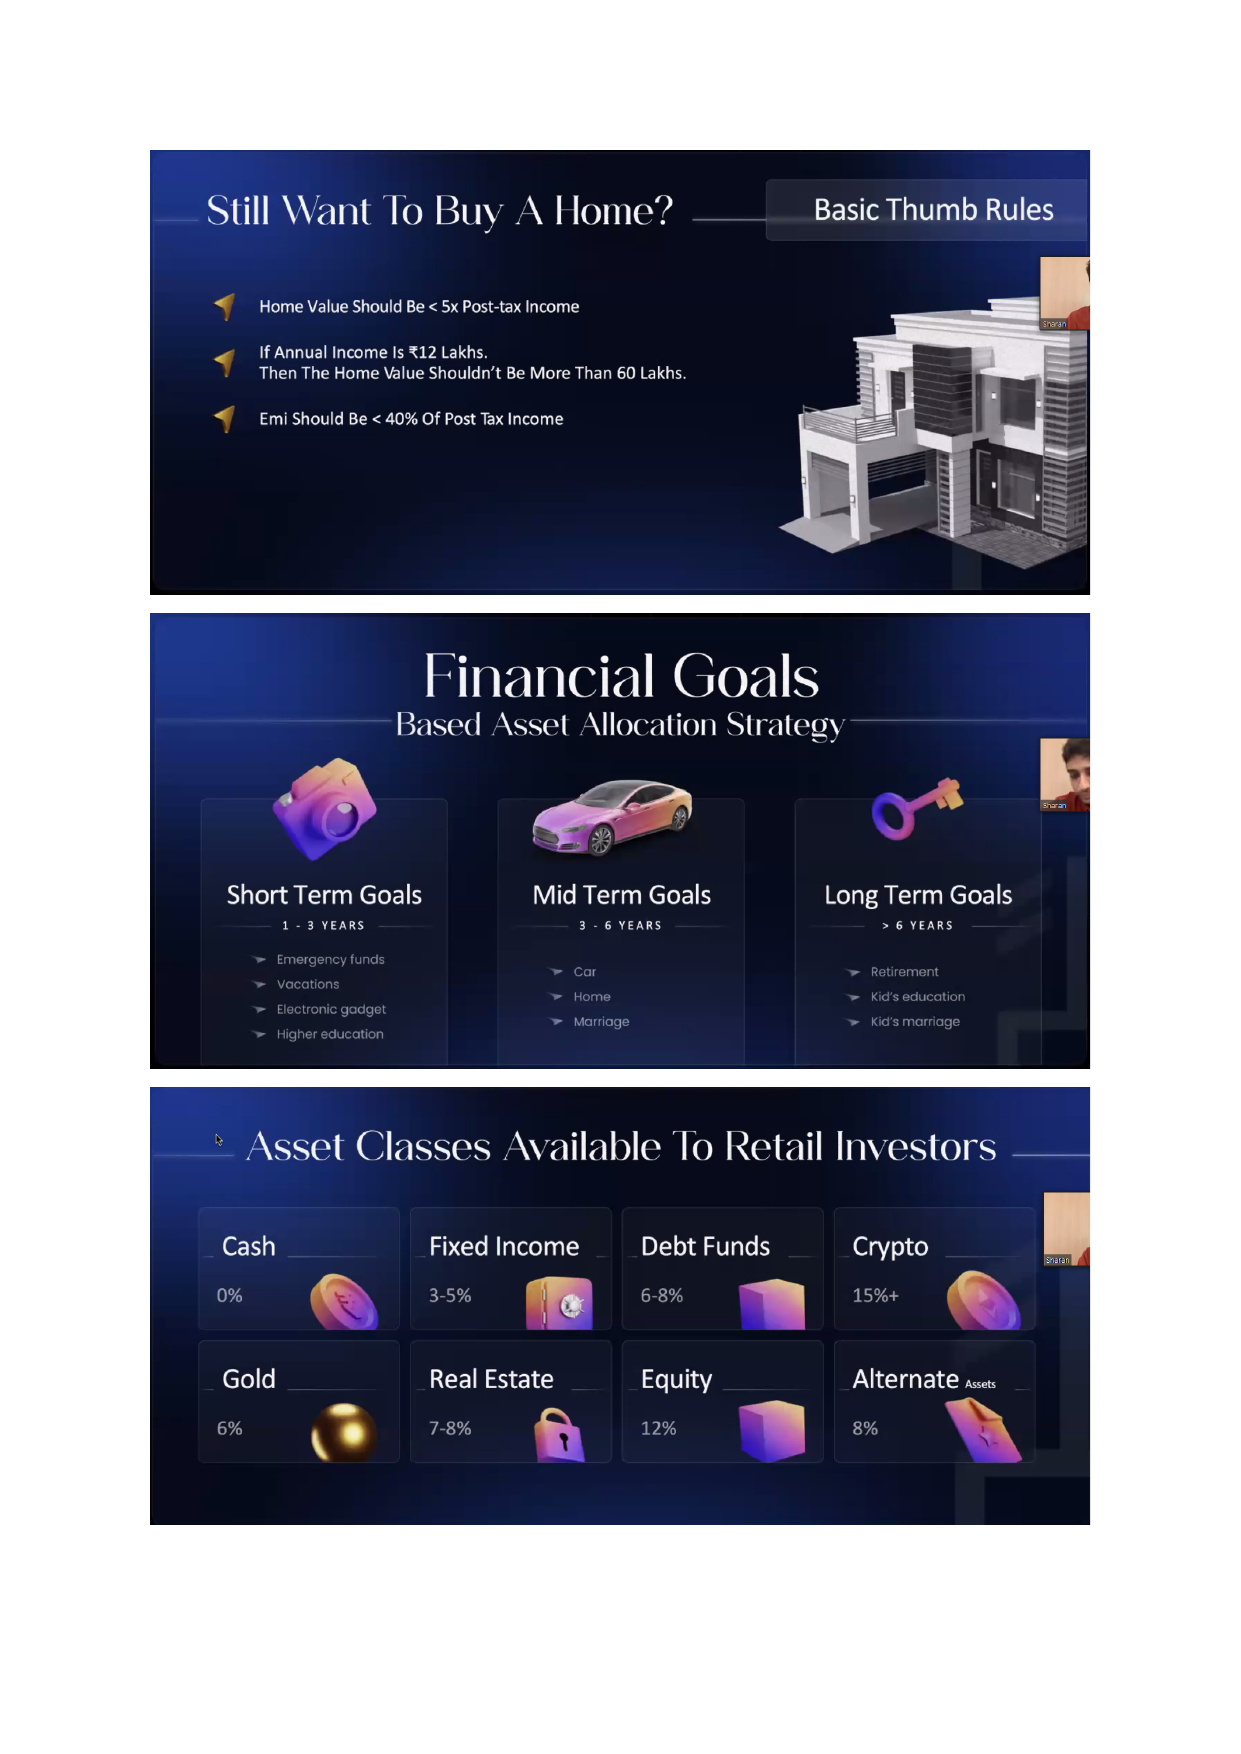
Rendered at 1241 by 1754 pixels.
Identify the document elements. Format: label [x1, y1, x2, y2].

picture [150, 613, 1091, 1069]
picture [150, 1087, 1091, 1525]
picture [150, 150, 1091, 595]
